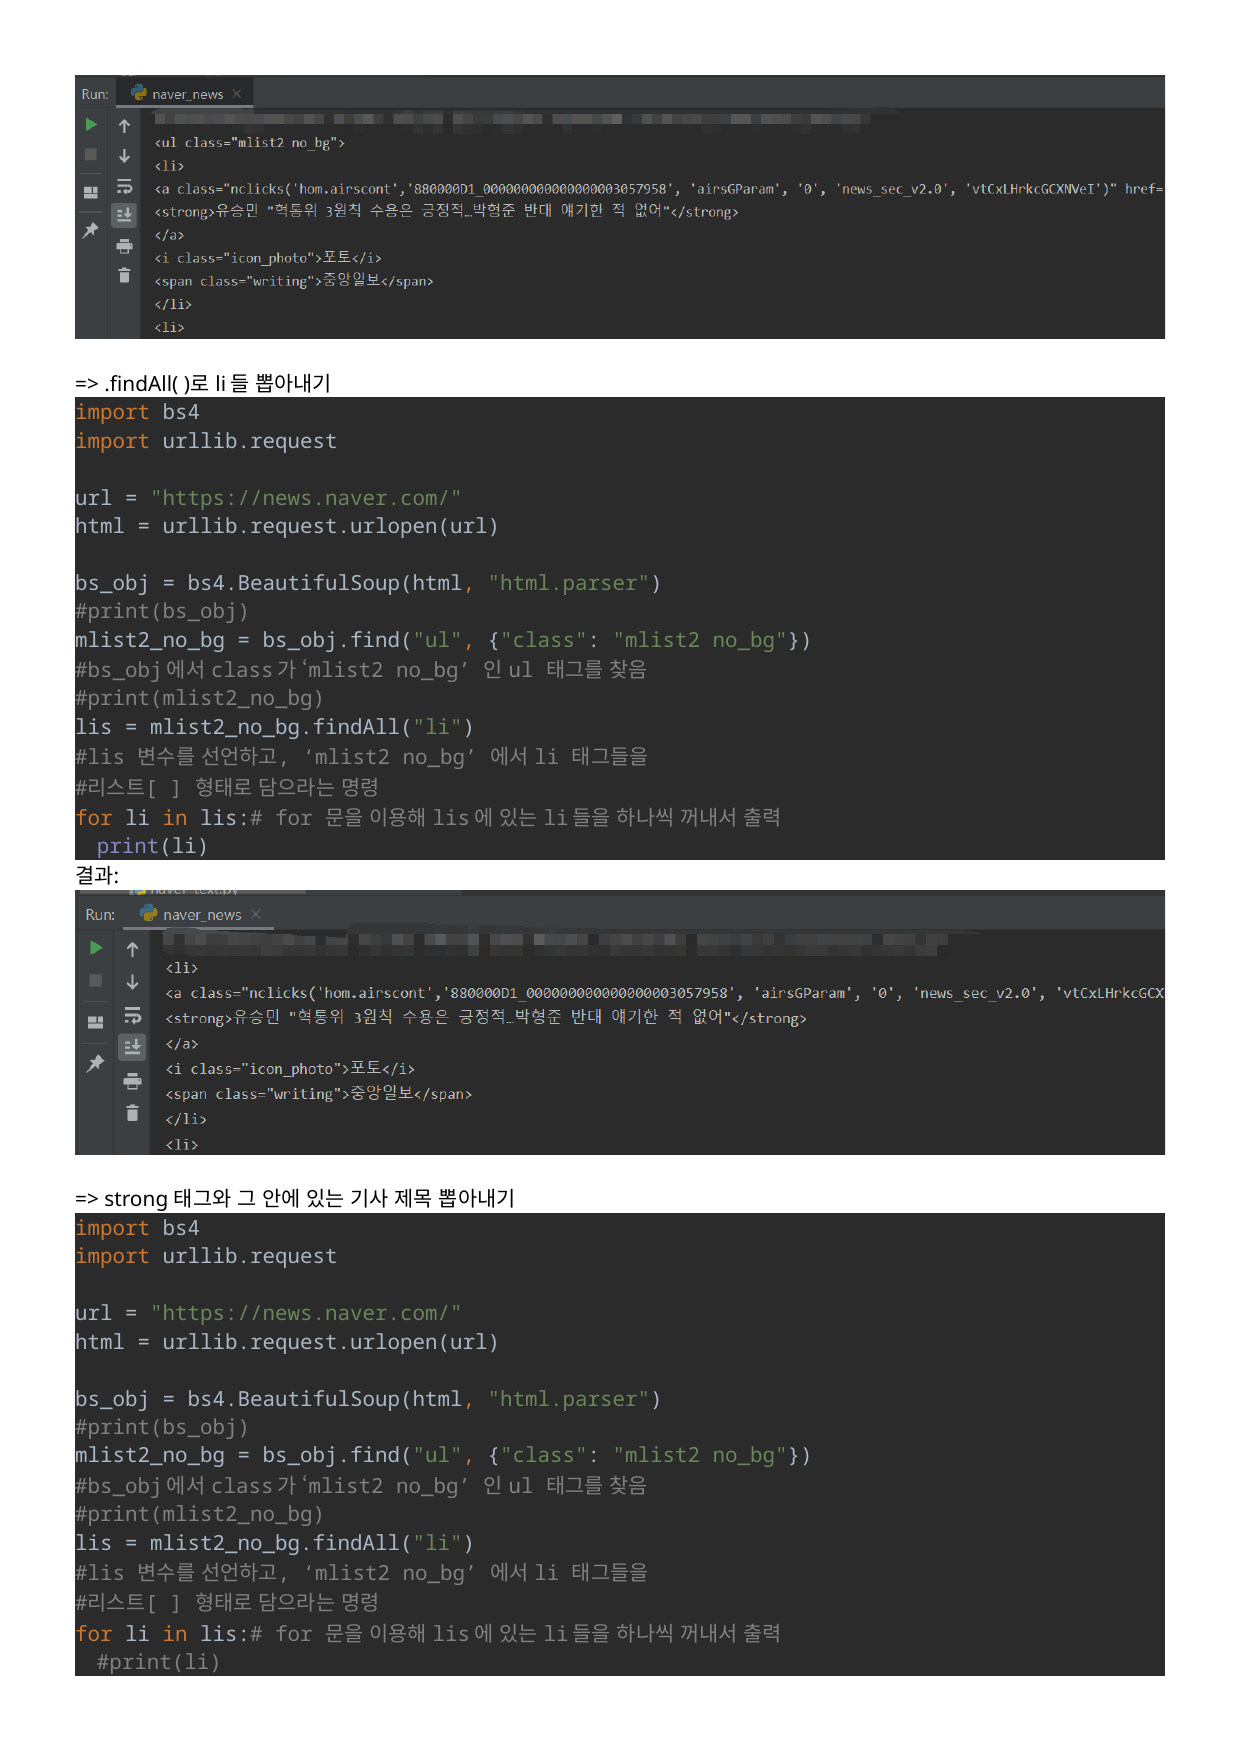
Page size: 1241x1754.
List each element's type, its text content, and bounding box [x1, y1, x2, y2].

picture [75, 75, 1166, 339]
text 결과: [75, 860, 1165, 890]
text => strong 태그와 그 안에 있는 기사 제목 뽑아내기 [75, 1183, 1165, 1213]
picture [75, 890, 1166, 1155]
text import bs4 import urllib.request url = "https://news.naver.com/" html = urllib.request.urlopen(url) bs_obj = bs4.BeautifulSoup(html, "html.parser") #print(bs_obj) mlist2_no_bg = bs_obj.find("ul", {"class": "mlist2 no_bg"}) #bs_obj에서 class가 ‘mlist2 no_bg’ 인 ul 태그를 찾음 #print(mlist2_no_bg) lis = mlist2_no_bg.findAll("li") #lis 변수를 선언하고, ‘mlist2 no_bg’ 에서 li 태그들을 #리스트[ ] 형태로 담으라는 명령 for li in lis:# for 문을 이용해 lis에 있는 li들을 하나씩 꺼내서 출력 print(li) [75, 397, 1165, 860]
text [75, 1213, 1165, 1676]
text => .findAll( )로 li들 뽑아내기 [75, 367, 1165, 397]
